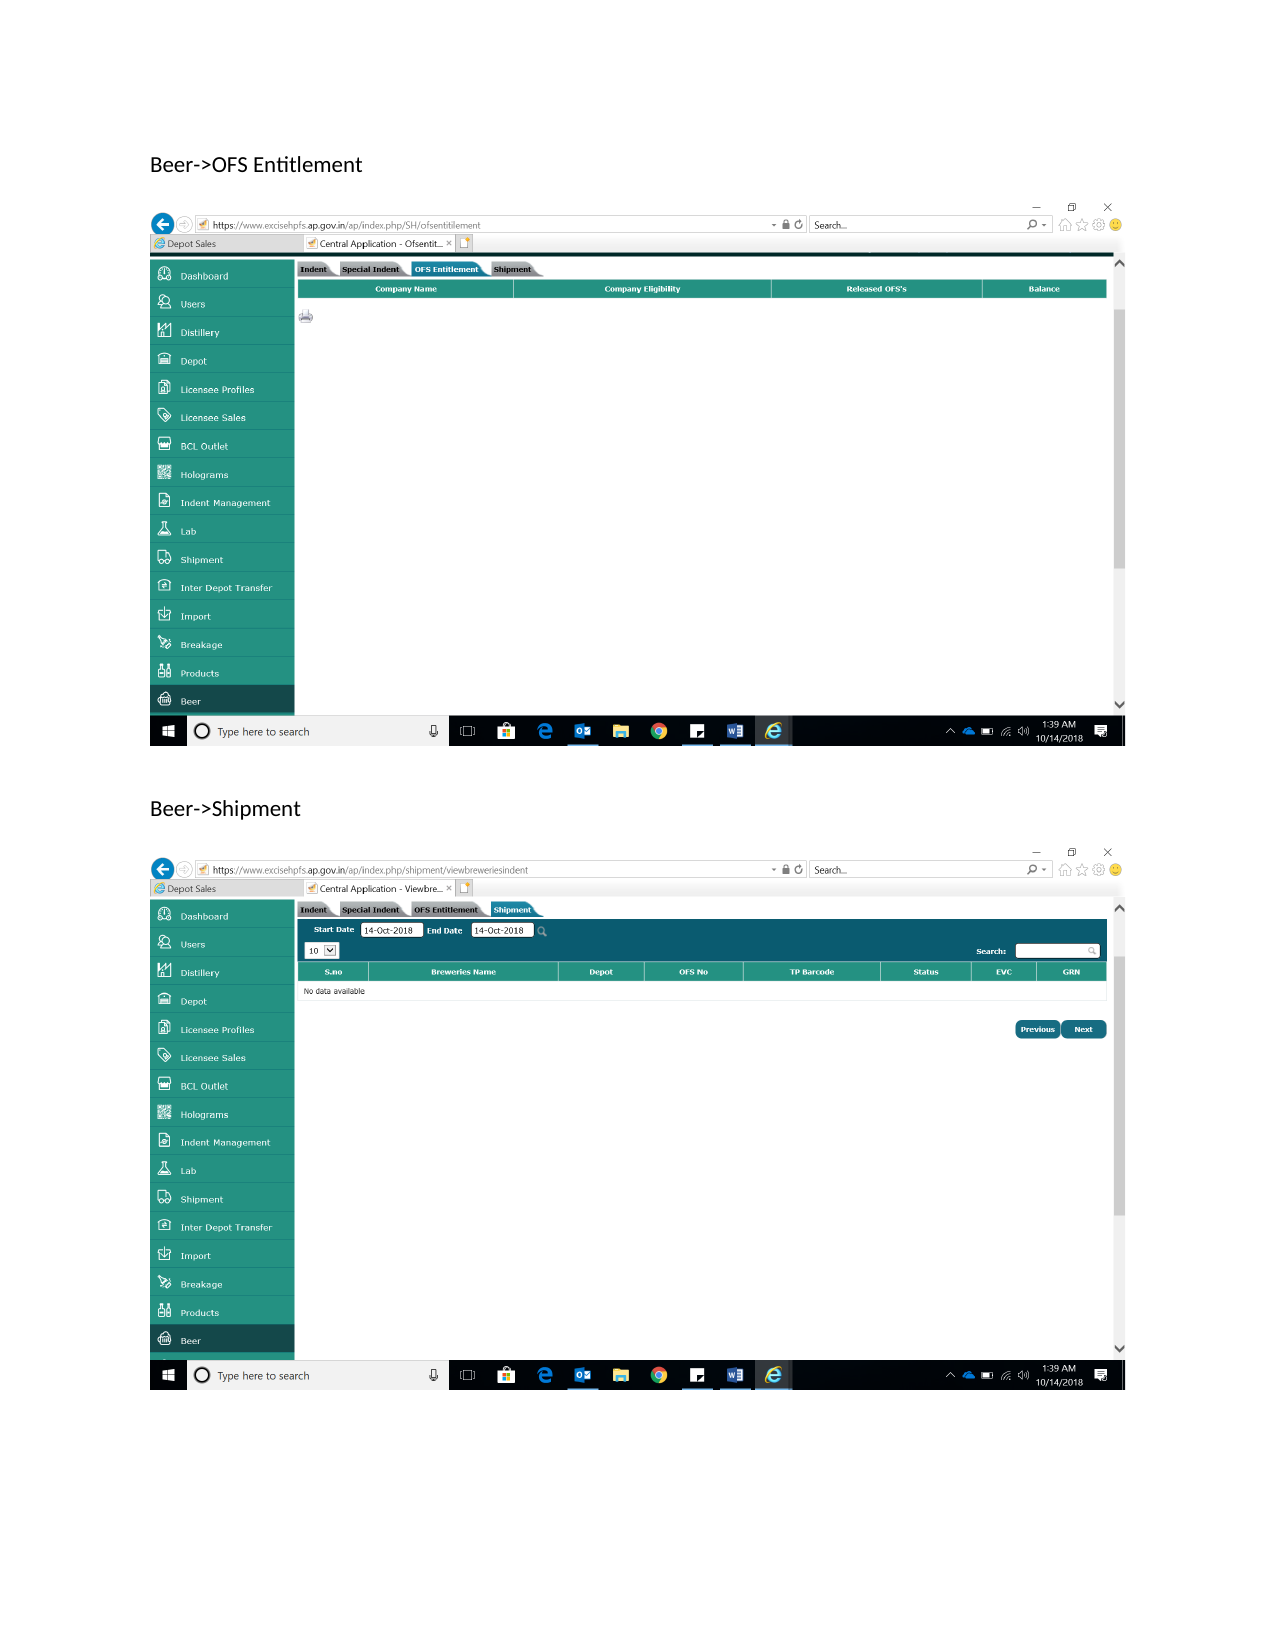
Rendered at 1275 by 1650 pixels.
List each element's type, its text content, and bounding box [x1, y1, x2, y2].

picture [150, 196, 1125, 746]
picture [150, 841, 1125, 1390]
text Beer->OFS Entitlement [150, 150, 1125, 178]
text Beer->Shipment [150, 794, 1125, 822]
